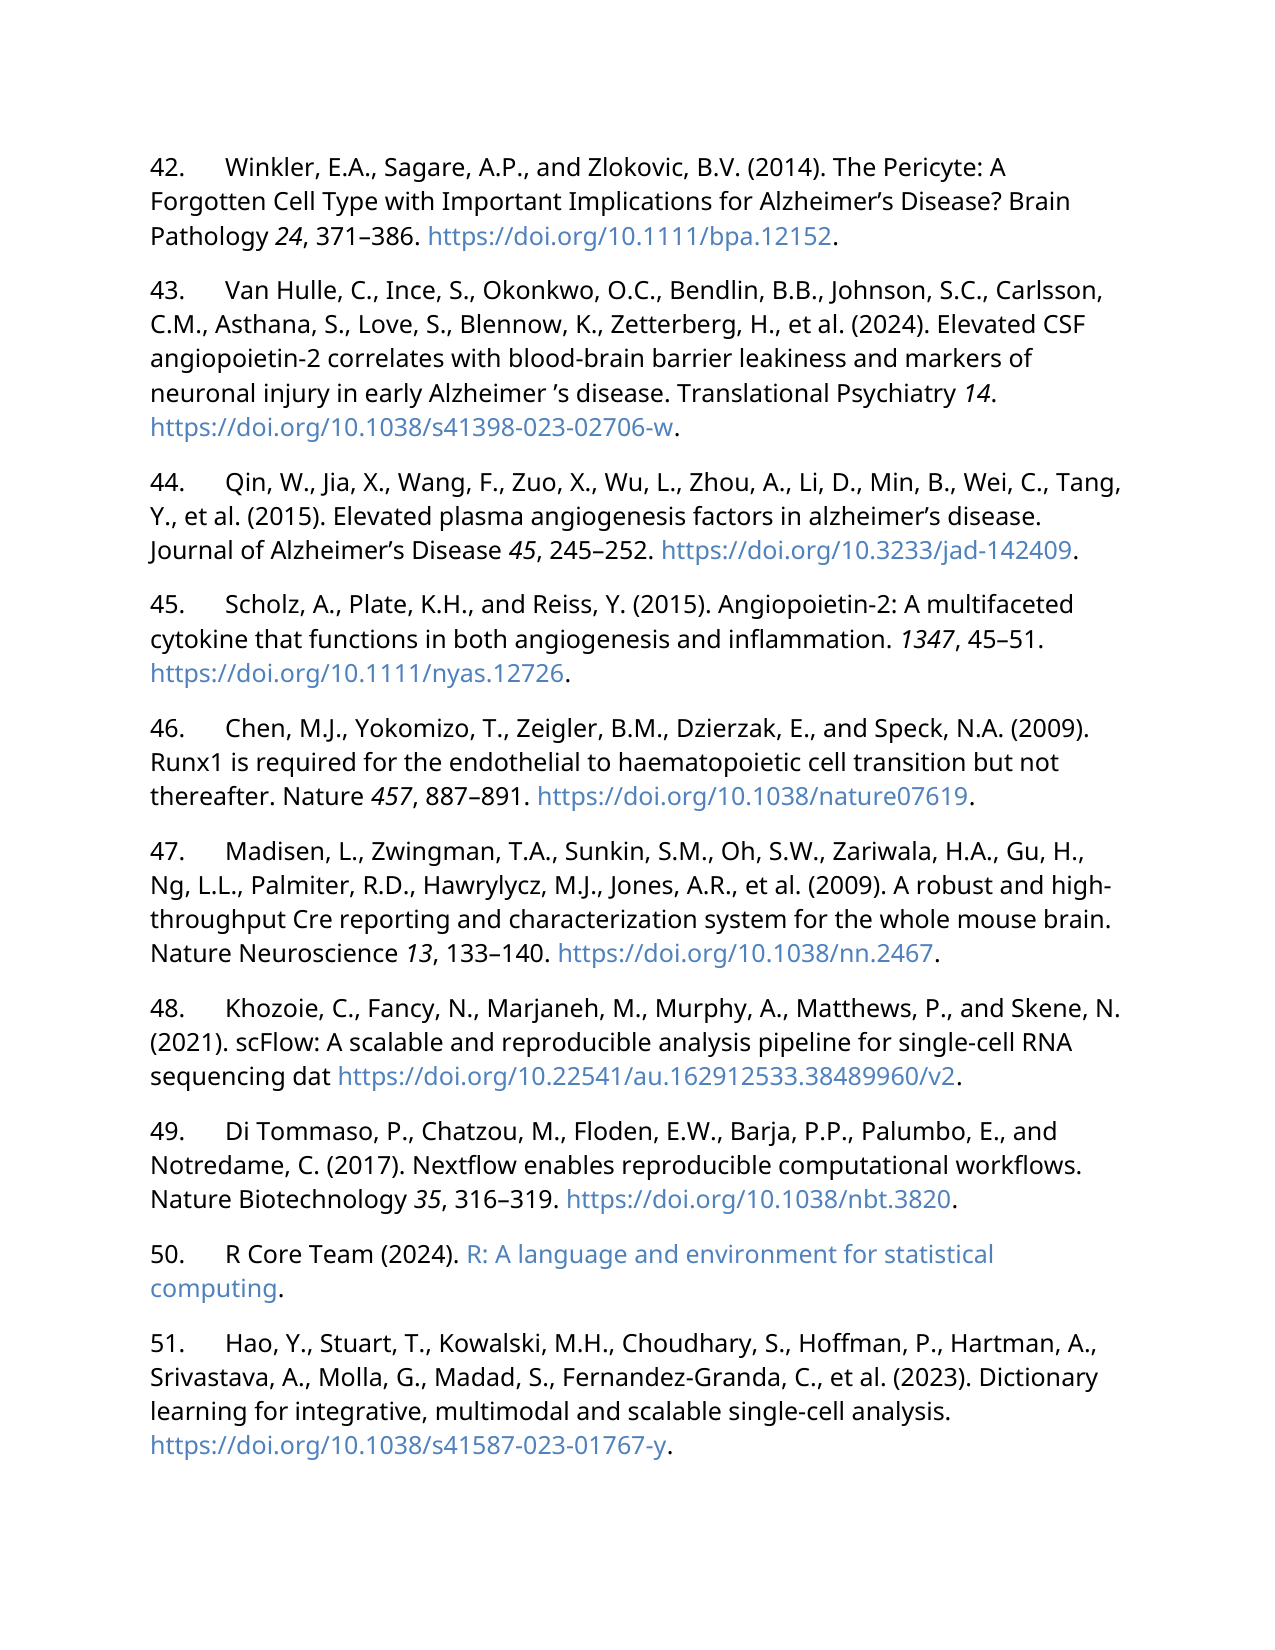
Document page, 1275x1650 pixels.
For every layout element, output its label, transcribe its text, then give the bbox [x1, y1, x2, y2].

text 46. Chen, M.J., Yokomizo, T., Zeigler, B.M., Dzierzak, E., and Speck, N.A. (2009). Runx1 is required for the endothelial to haematopoietic cell transition but not thereafter. Nature 457, 887–891. https://doi.org/10.1038/nature07619. [150, 710, 1125, 812]
text 42. Winkler, E.A., Sagare, A.P., and Zlokovic, B.V. (2014). The Pericyte: A Forgotten Cell Type with Important Implications for Alzheimer’s Disease? Brain Pathology 24, 371–386. https://doi.org/10.1111/bpa.12152. [150, 150, 1125, 252]
text 49. Di Tommaso, P., Chatzou, M., Floden, E.W., Barja, P.P., Palumbo, E., and Notredame, C. (2017). Nextflow enables reproducible computational workflows. Nature Biotechnology 35, 316–319. https://doi.org/10.1038/nbt.3820. [150, 1113, 1125, 1216]
text 44. Qin, W., Jia, X., Wang, F., Zuo, X., Wu, L., Zhou, A., Li, D., Min, B., Wei, C., Tang, Y., et al. (2015). Elevated plasma angiogenesis factors in alzheimer’s disease. Journal of Alzheimer’s Disease 45, 245–252. https://doi.org/10.3233/jad-142409. [150, 464, 1125, 566]
text 51. Hao, Y., Stuart, T., Kowalski, M.H., Choudhary, S., Hoffman, P., Hartman, A., Srivastava, A., Molla, G., Madad, S., Fernandez-Granda, C., et al. (2023). Dictionary learning for integrative, multimodal and scalable single-cell analysis. https://doi.org/10.1038/s41587-023-01767-y. [150, 1325, 1125, 1462]
text 48. Khozoie, C., Fancy, N., Marjaneh, M., Murphy, A., Matthews, P., and Skene, N. (2021). scFlow: A scalable and reproducible analysis pipeline for single-cell RNA sequencing dat https://doi.org/10.22541/au.162912533.38489960/v2. [150, 990, 1125, 1092]
text 47. Madisen, L., Zwingman, T.A., Sunkin, S.M., Oh, S.W., Zariwala, H.A., Gu, H., Ng, L.L., Palmiter, R.D., Hawrylycz, M.J., Jones, A.R., et al. (2009). A robust and high-throughput Cre reporting and characterization system for the whole mouse brain. Nature Neuroscience 13, 133–140. https://doi.org/10.1038/nn.2467. [150, 833, 1125, 969]
text 43. Van Hulle, C., Ince, S., Okonkwo, O.C., Bendlin, B.B., Johnson, S.C., Carlsson, C.M., Asthana, S., Love, S., Blennow, K., Zetterberg, H., et al. (2024). Elevated CSF angiopoietin-2 correlates with blood-brain barrier leakiness and markers of neuronal injury in early Alzheimer ’s disease. Translational Psychiatry 14. https://doi.org/10.1038/s41398-023-02706-w. [150, 273, 1125, 443]
text 50. R Core Team (2024). R: A language and environment for statistical computing. [150, 1236, 1125, 1304]
text 45. Scholz, A., Plate, K.H., and Reiss, Y. (2015). Angiopoietin-2: A multifaceted cytokine that functions in both angiogenesis and inflammation. 1347, 45–51. https://doi.org/10.1111/nyas.12726. [150, 587, 1125, 689]
